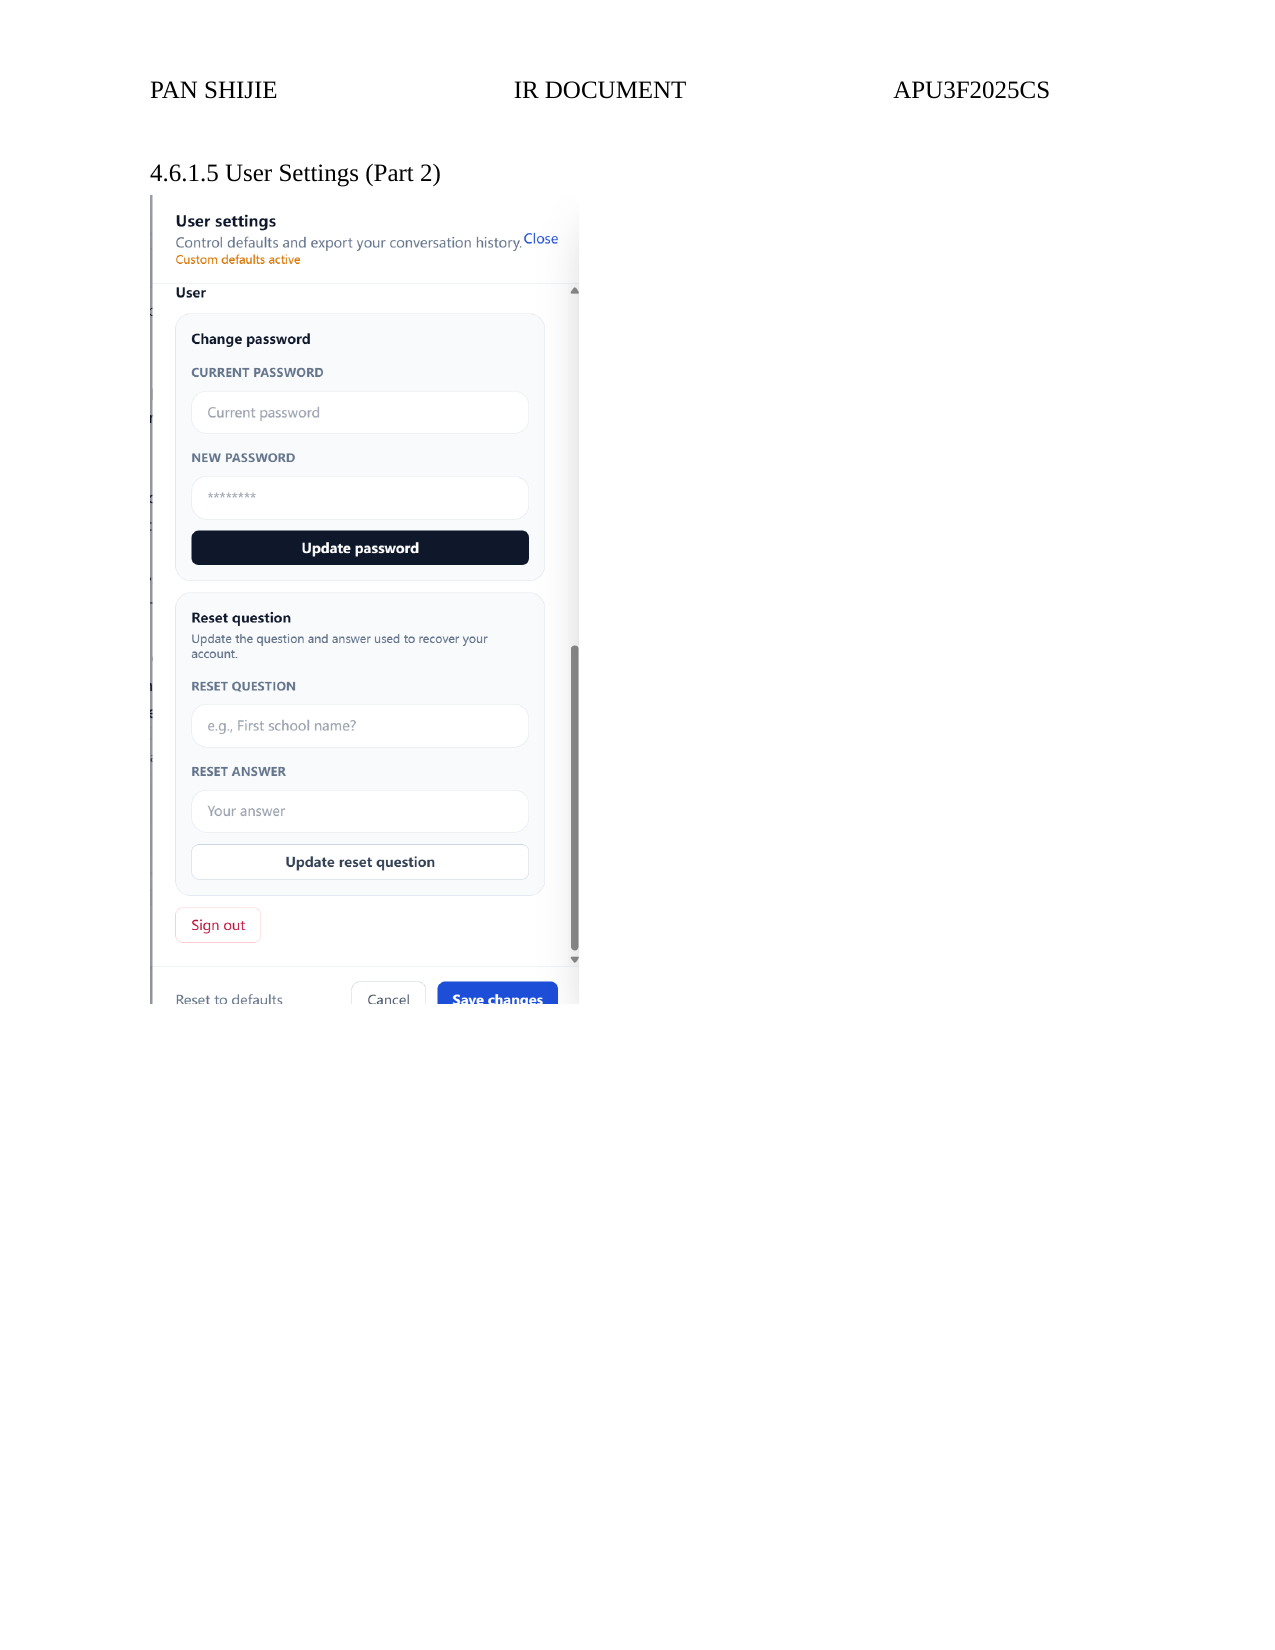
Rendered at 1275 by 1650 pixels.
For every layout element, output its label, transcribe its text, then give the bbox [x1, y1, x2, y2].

picture [150, 195, 580, 1004]
subtitle 4.6.1.5 User Settings (Part 2) [150, 158, 1125, 187]
